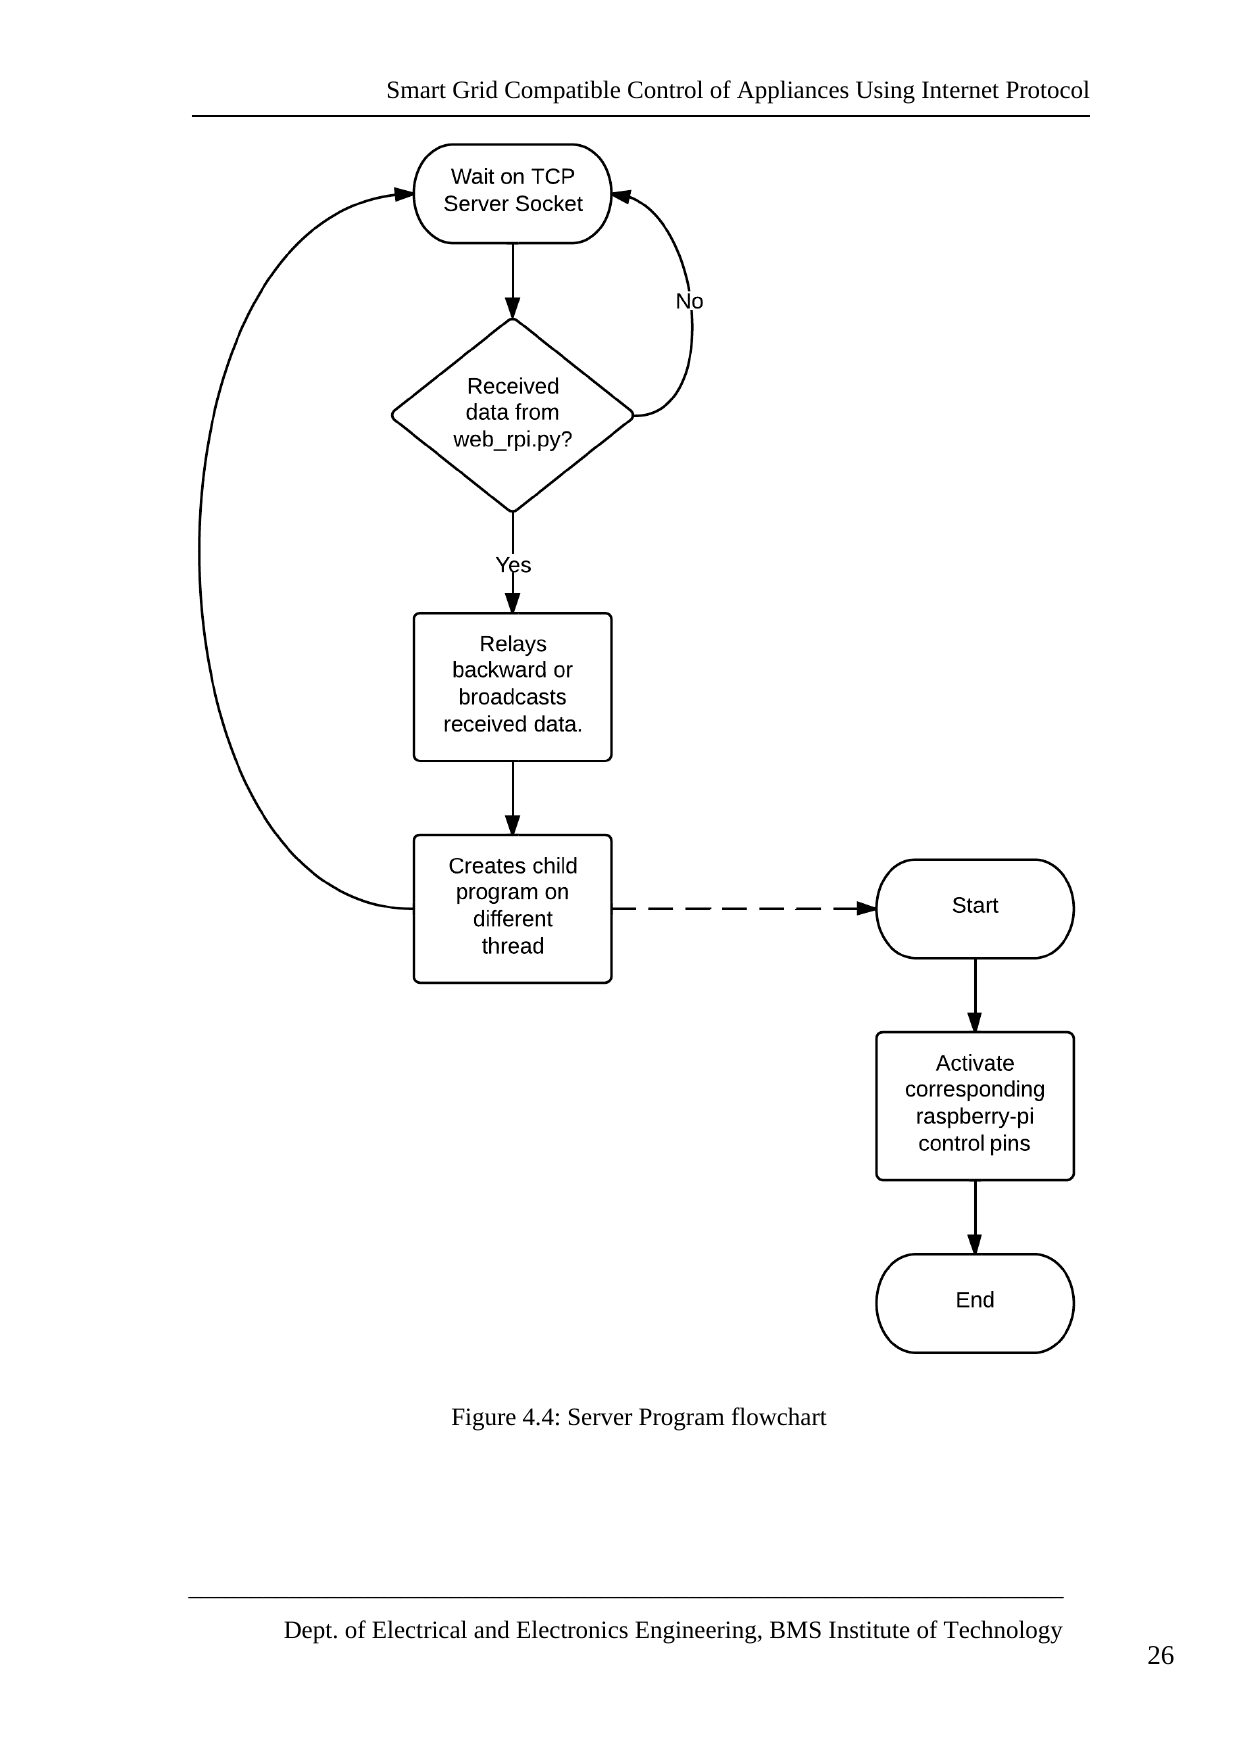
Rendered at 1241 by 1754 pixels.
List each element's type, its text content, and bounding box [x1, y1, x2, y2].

text Figure 4.4: Server Program flowchart [187, 1402, 1090, 1430]
picture [187, 132, 1091, 1367]
